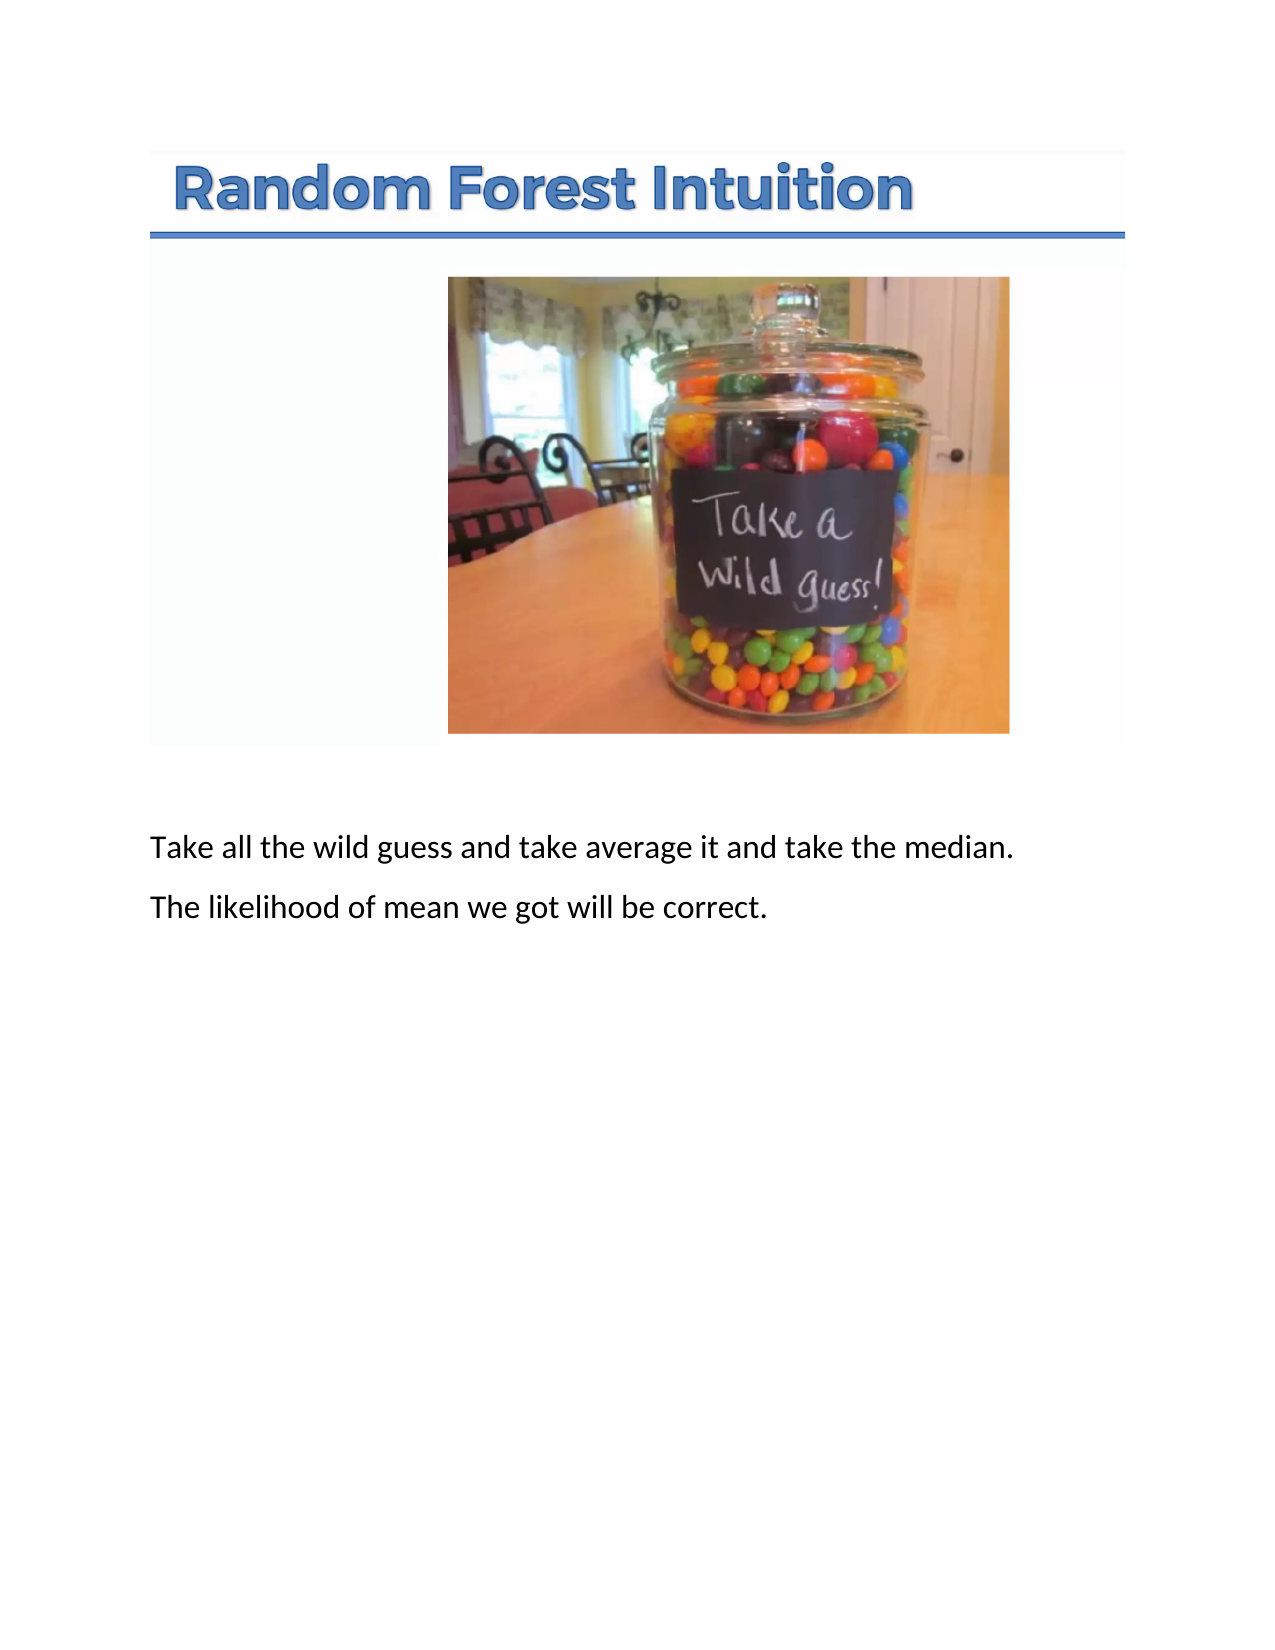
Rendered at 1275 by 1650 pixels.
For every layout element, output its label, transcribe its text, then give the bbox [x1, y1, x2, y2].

text The likelihood of mean we got will be correct. [150, 886, 1125, 927]
text Take all the wild guess and take average it and take the median. [150, 826, 1125, 867]
picture [150, 150, 1125, 747]
